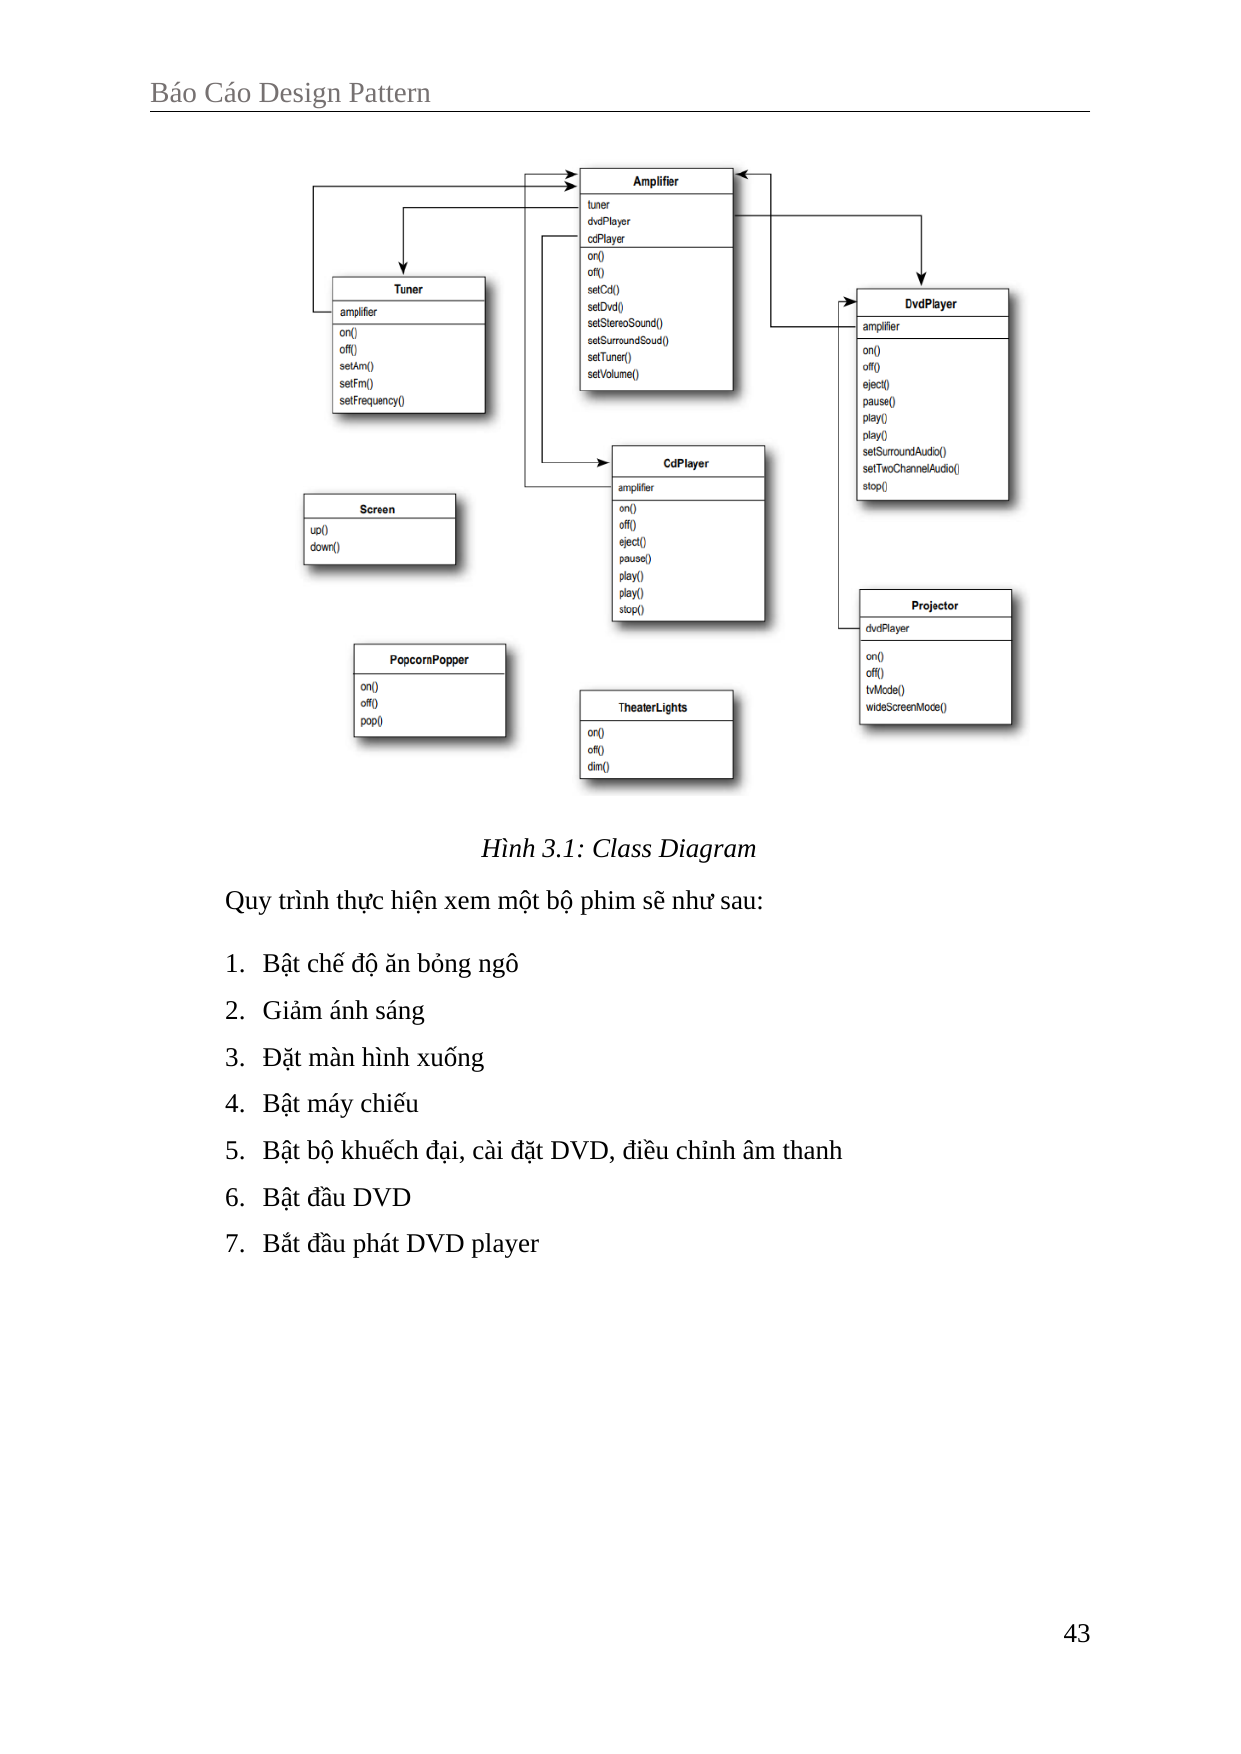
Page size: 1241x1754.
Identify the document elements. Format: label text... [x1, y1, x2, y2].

text Hình 3.1: Class Diagram [150, 832, 1090, 863]
list Bật chế độ ăn bỏng ngô [225, 947, 1090, 979]
list Bắt đầu phát DVD player [225, 1227, 1090, 1259]
picture [284, 150, 1031, 800]
list Đặt màn hình xuống [225, 1041, 1090, 1072]
list Bật máy chiếu [225, 1087, 1090, 1119]
text Quy trình thực hiện xem một bộ phim sẽ như sau: [187, 884, 1090, 915]
list Bật đầu DVD [225, 1181, 1090, 1212]
list Bật bộ khuếch đại, cài đặt DVD, điều chỉnh âm thanh [225, 1134, 1090, 1165]
list Giảm ánh sáng [225, 994, 1090, 1025]
